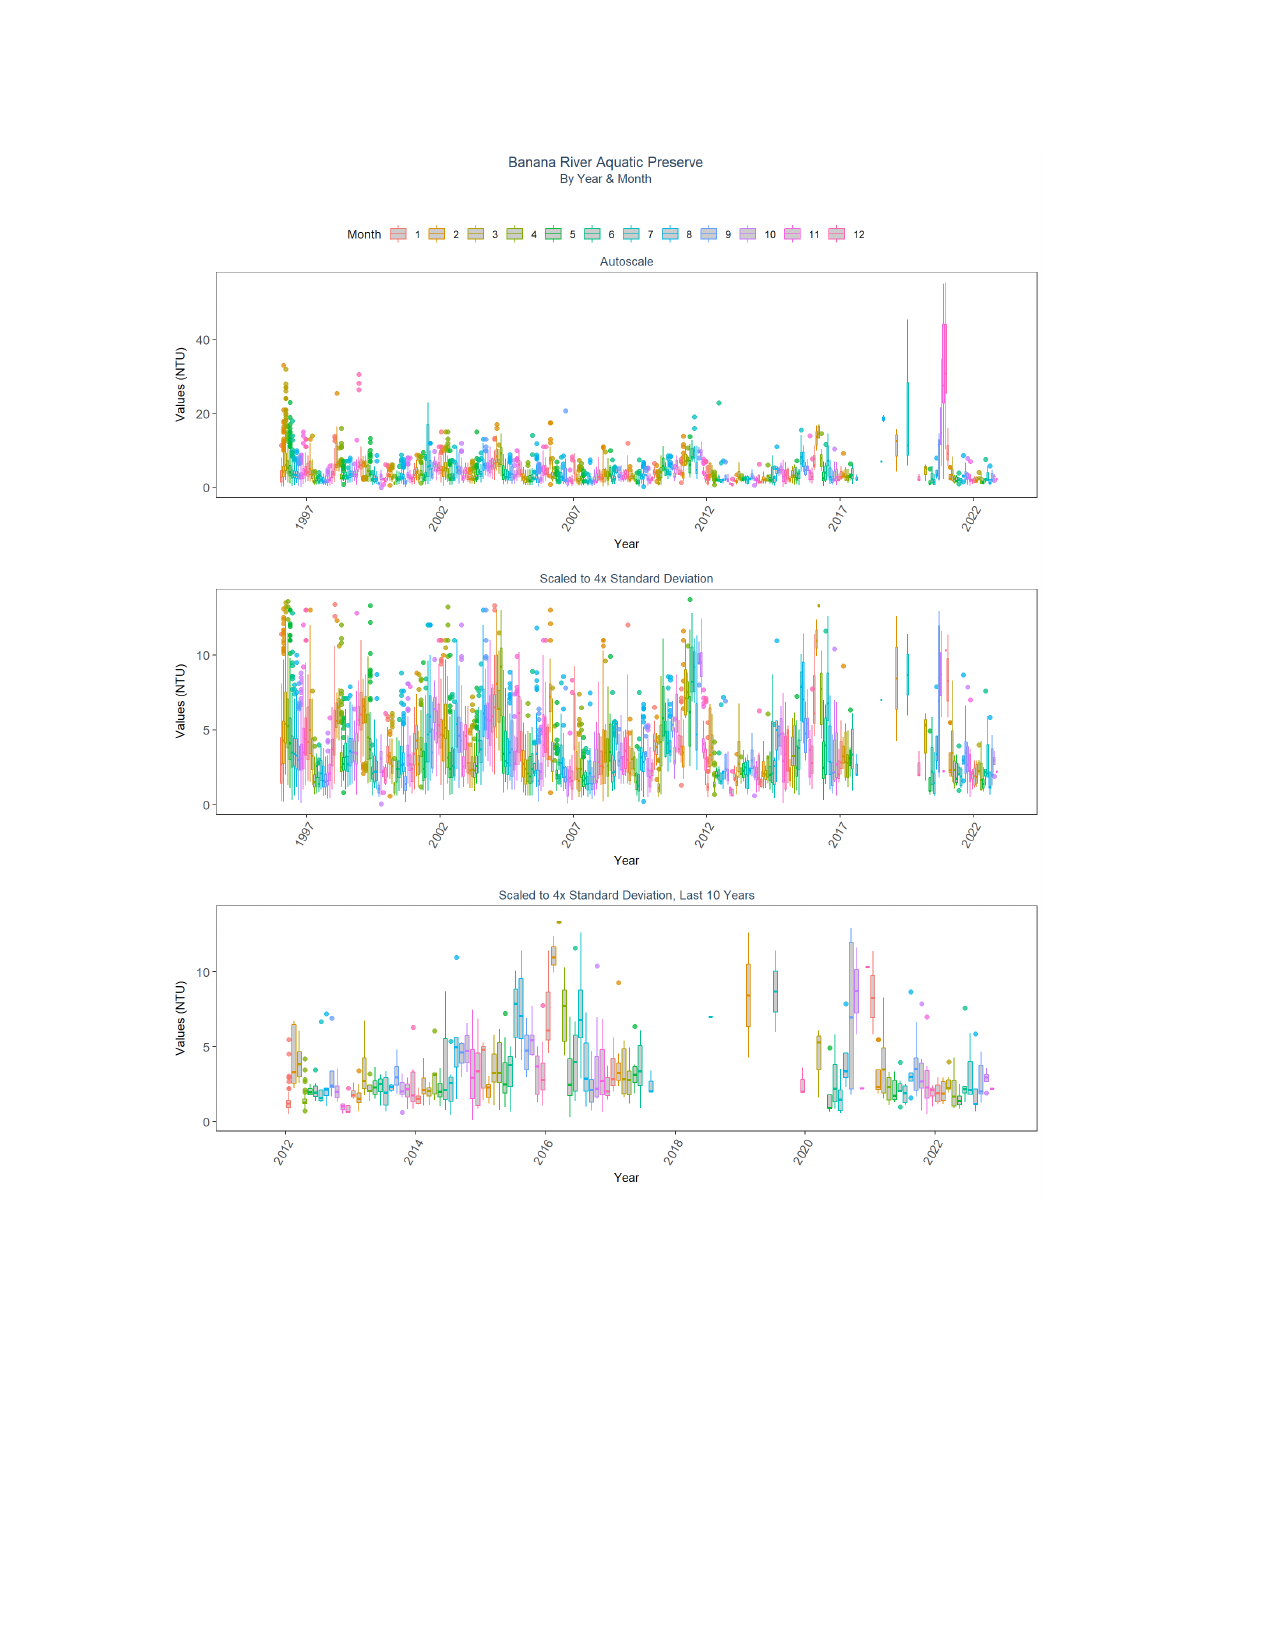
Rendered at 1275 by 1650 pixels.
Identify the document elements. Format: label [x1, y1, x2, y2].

picture [168, 150, 1044, 1200]
